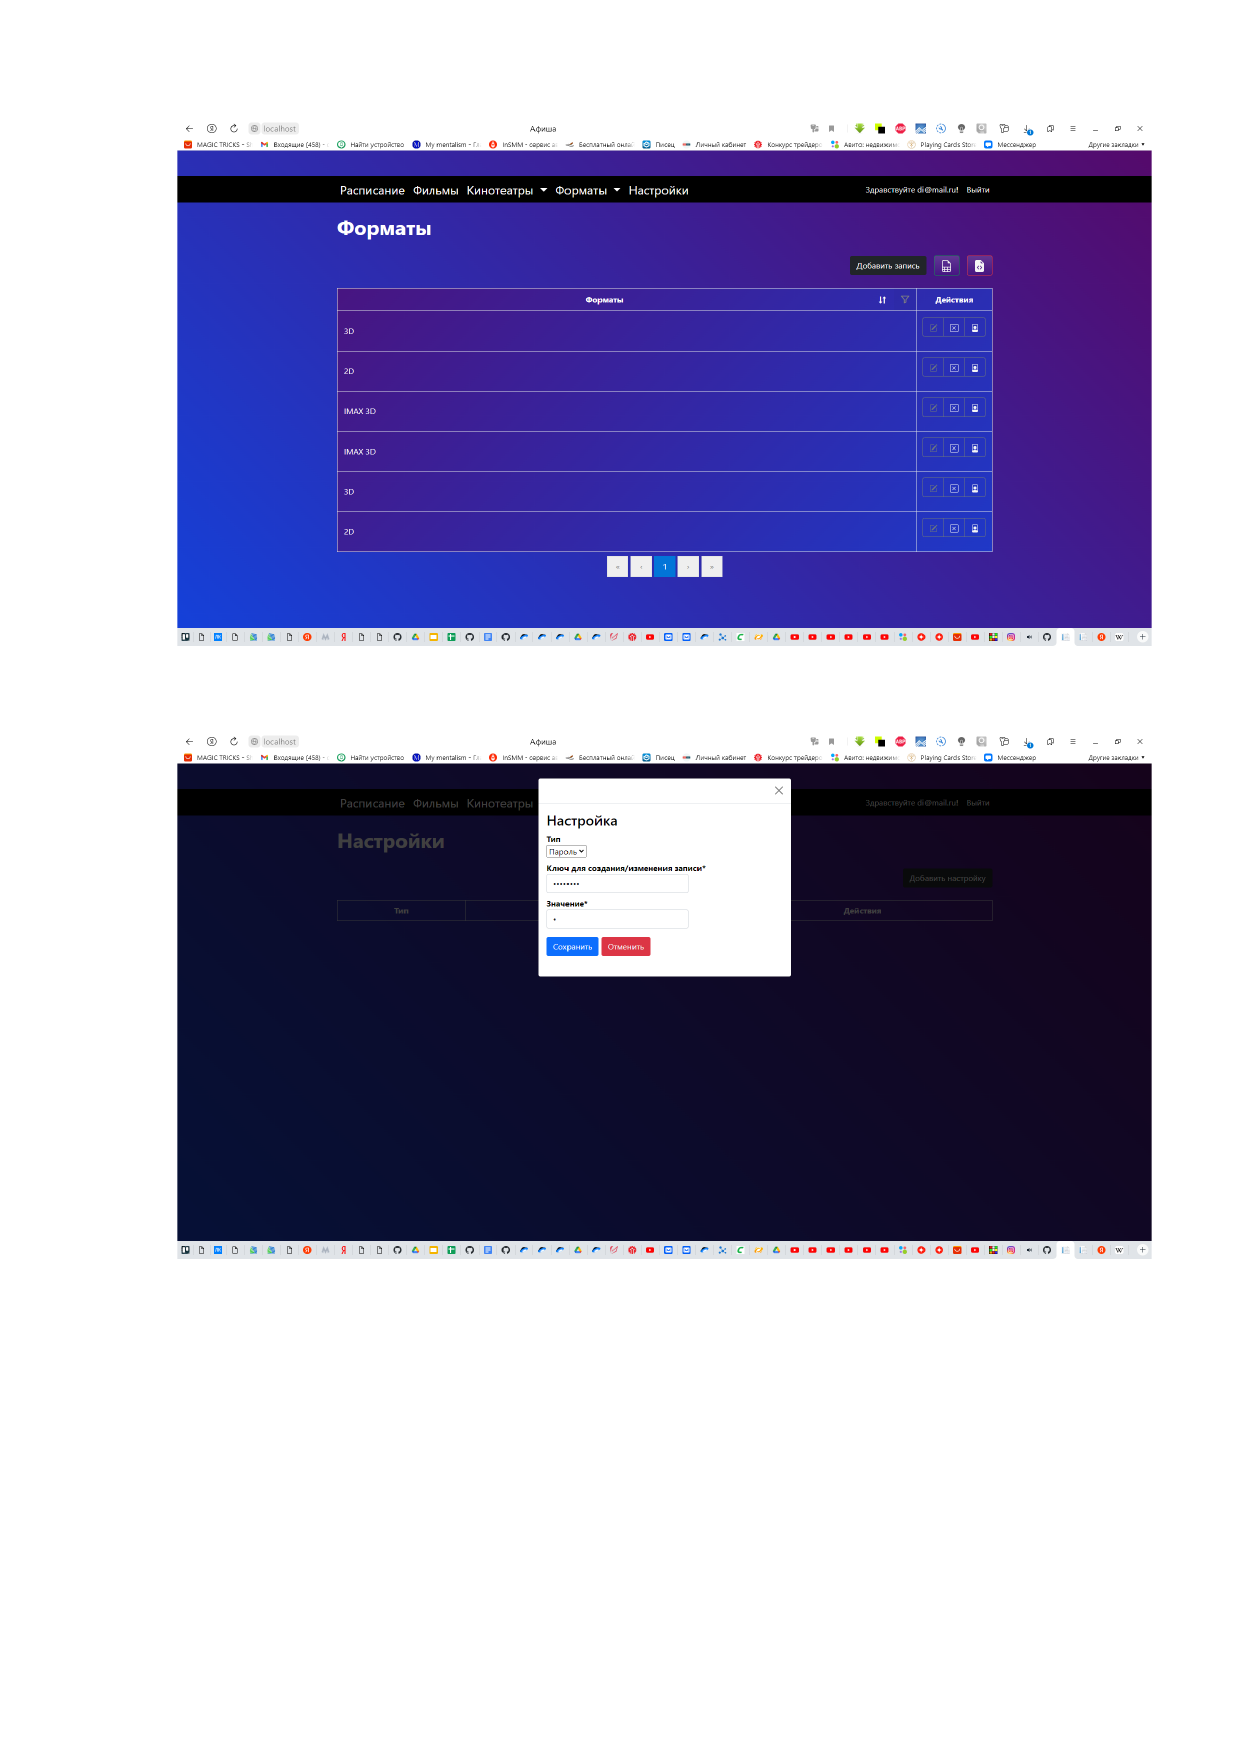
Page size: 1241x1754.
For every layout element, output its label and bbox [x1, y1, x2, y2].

picture [177, 118, 1152, 646]
picture [177, 731, 1152, 1259]
